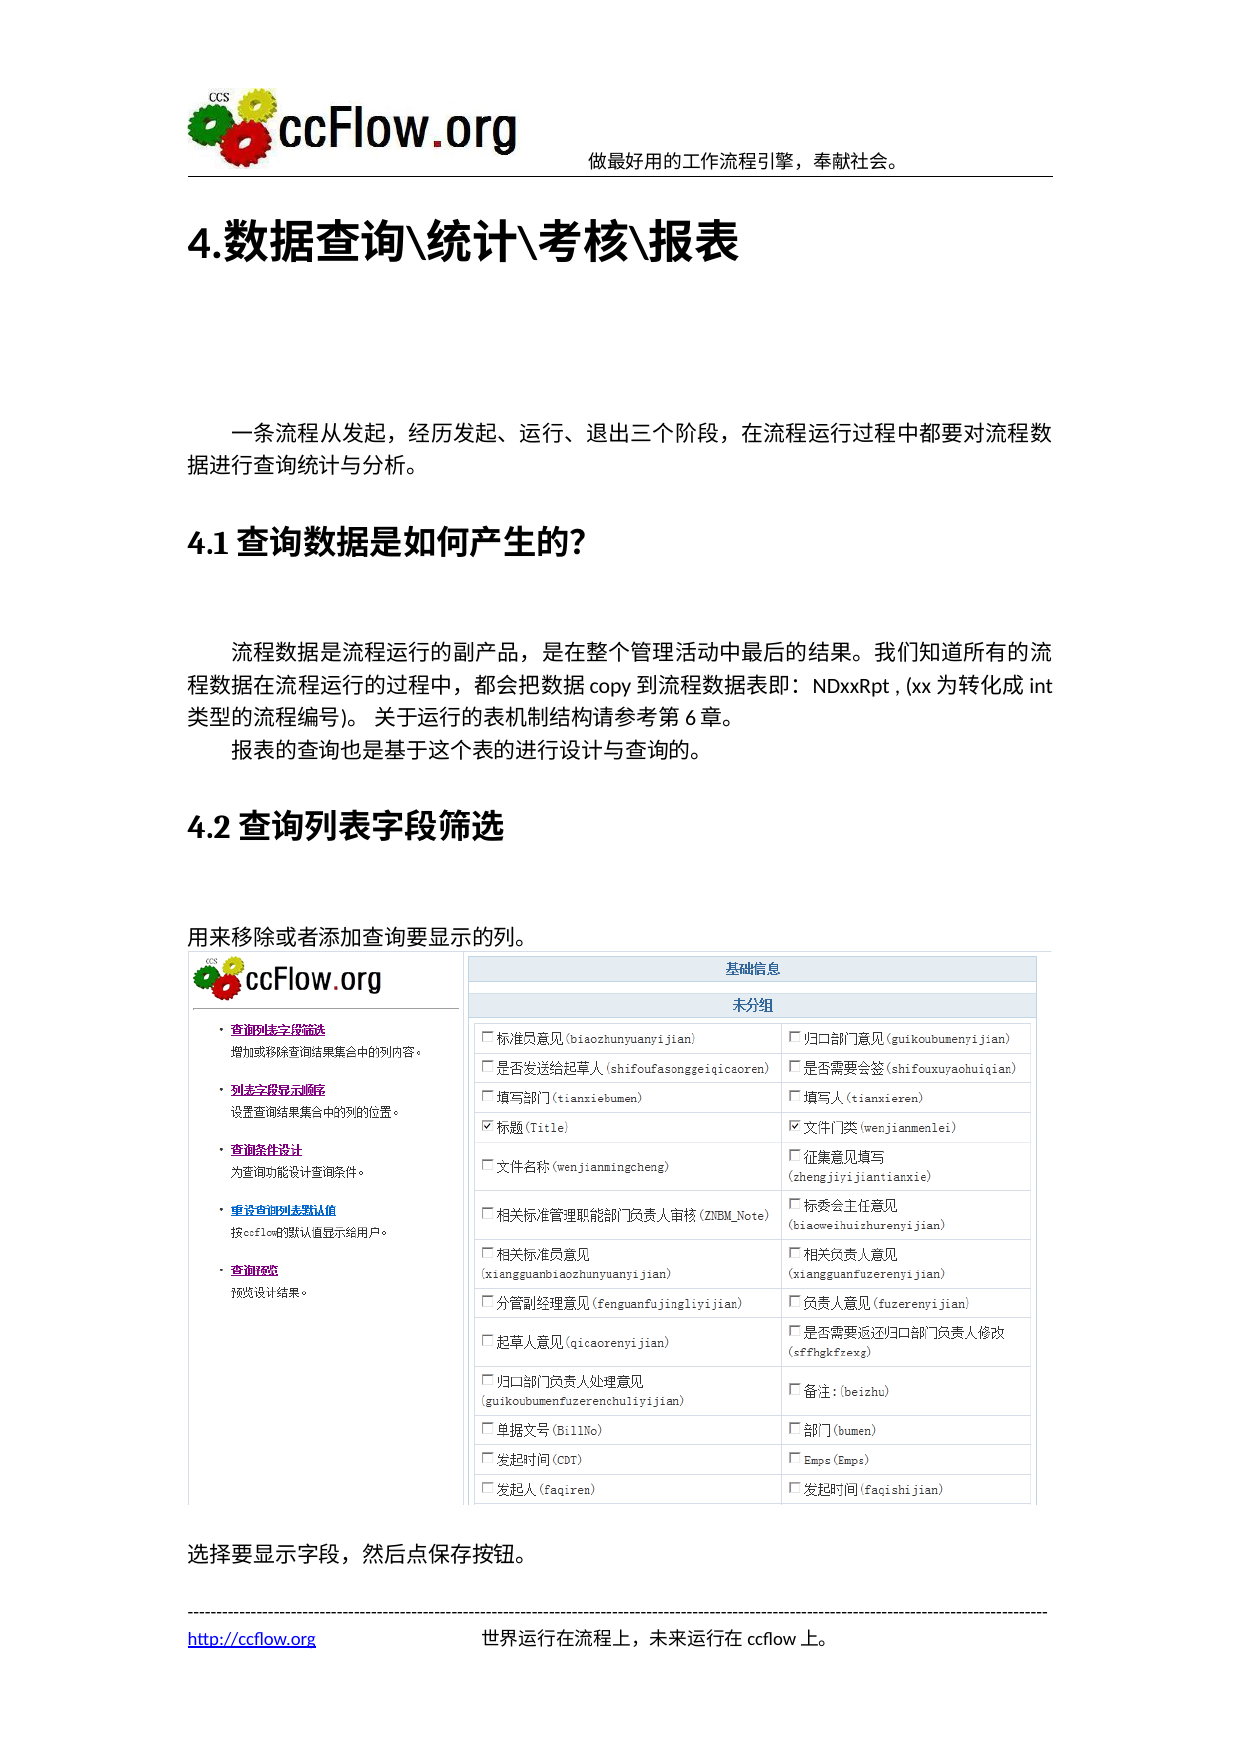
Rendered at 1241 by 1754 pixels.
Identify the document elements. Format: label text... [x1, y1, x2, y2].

text 流程数据是流程运行的副产品，是在整个管理活动中最后的结果。我们知道所有的流程数据在流程运行的过程中，都会把数据copy到流程数据表即：NDxxRpt , (xx 为转化成int类型的流程编号)。 关于运行的表机制结构请参考第6章。 [187, 635, 1053, 732]
text 报表的查询也是基于这个表的进行设计与查询的。 [187, 732, 1053, 765]
picture [187, 88, 521, 169]
text 选择要显示字段，然后点保存按钮。 [187, 1537, 1053, 1569]
subtitle 4.数据查询\统计\考核\报表 [187, 190, 1053, 288]
picture [187, 951, 1052, 1505]
text 用来移除或者添加查询要显示的列。 [187, 919, 1053, 952]
subtitle 4.2 查询列表字段筛选 [187, 792, 1053, 857]
subtitle 4.1 查询数据是如何产生的？ [187, 508, 1053, 573]
text 一条流程从发起，经历发起、运行、退出三个阶段，在流程运行过程中都要对流程数据进行查询统计与分析。 [187, 416, 1053, 481]
